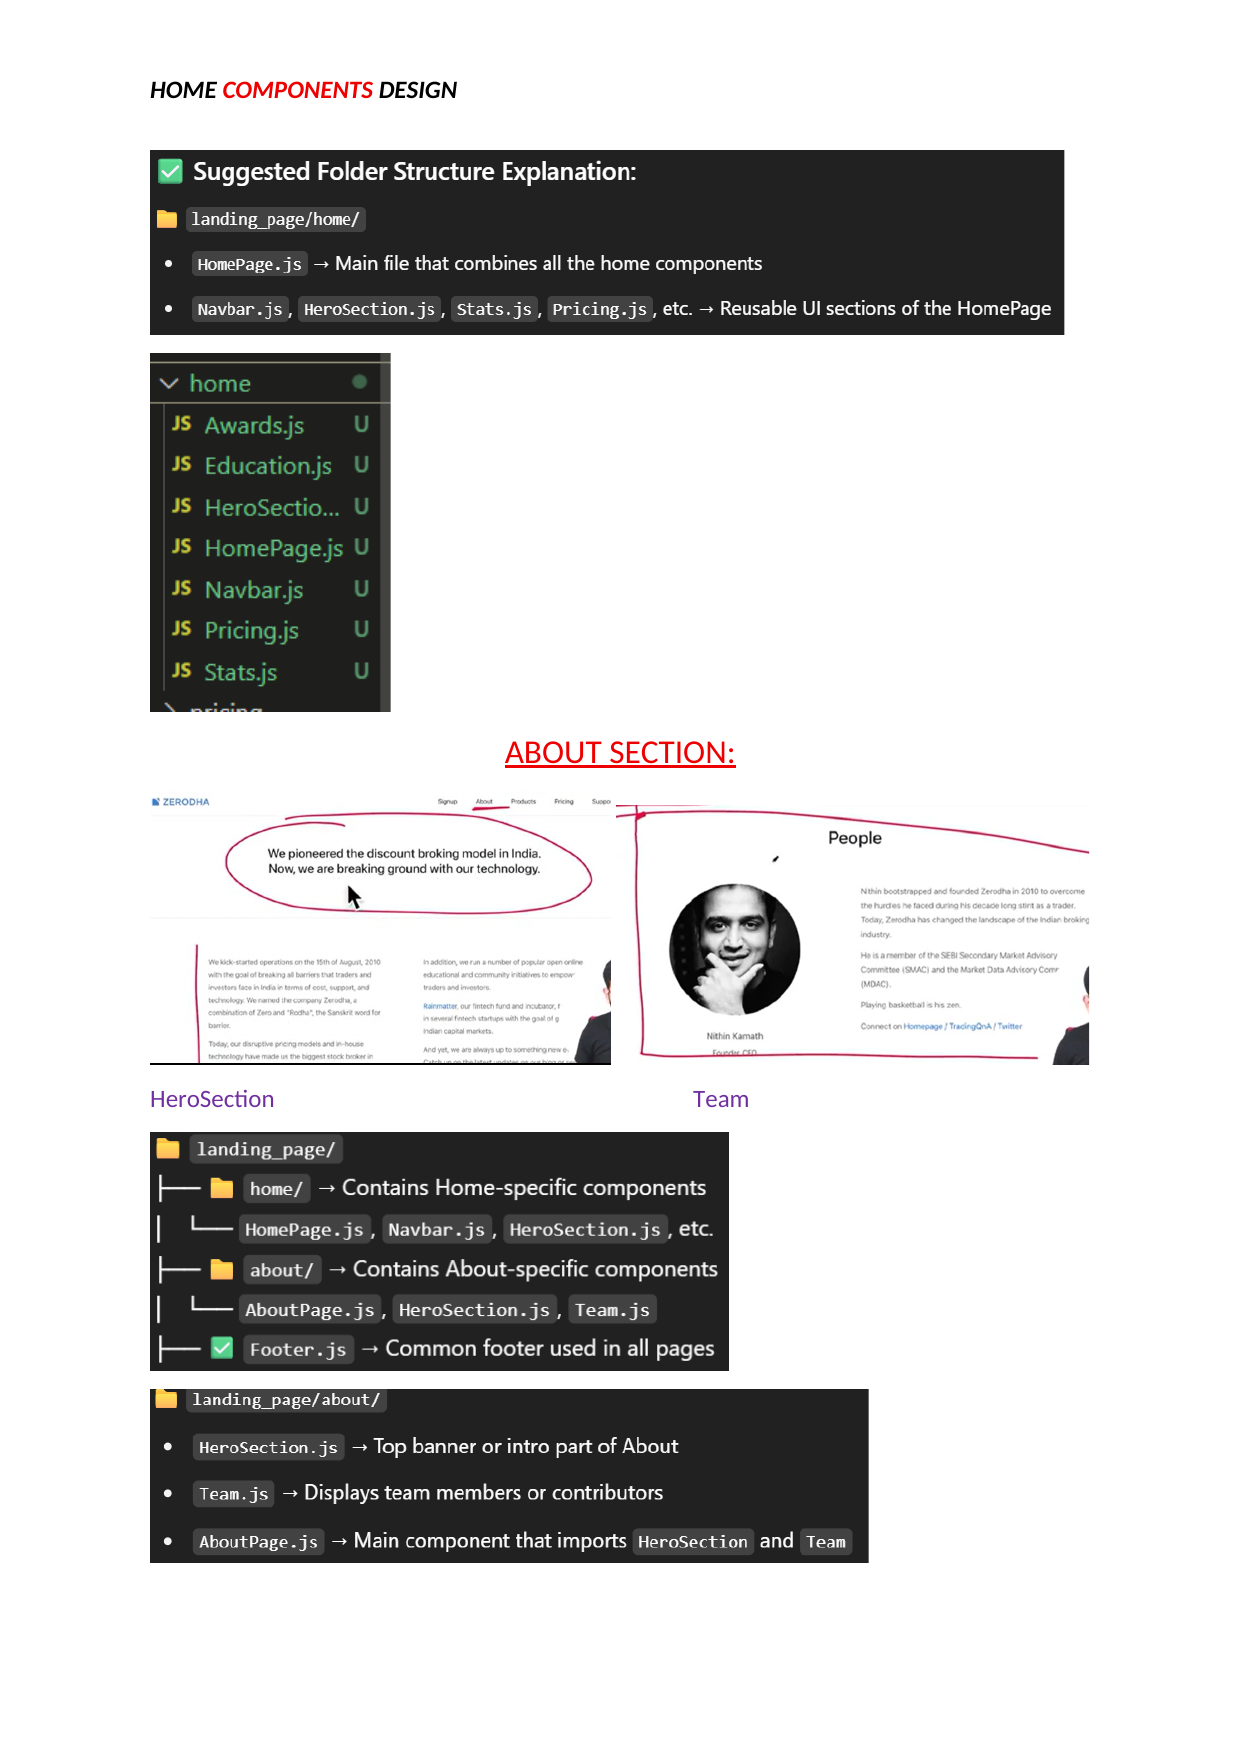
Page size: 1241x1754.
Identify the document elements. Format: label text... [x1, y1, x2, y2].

picture [150, 1132, 729, 1371]
picture [616, 805, 1090, 1065]
picture [150, 1389, 869, 1563]
picture [150, 791, 611, 1065]
text HeroSection Team [150, 1083, 1090, 1114]
picture [150, 353, 391, 712]
picture [150, 150, 1065, 335]
text ABOUT SECTION: [150, 731, 1090, 771]
